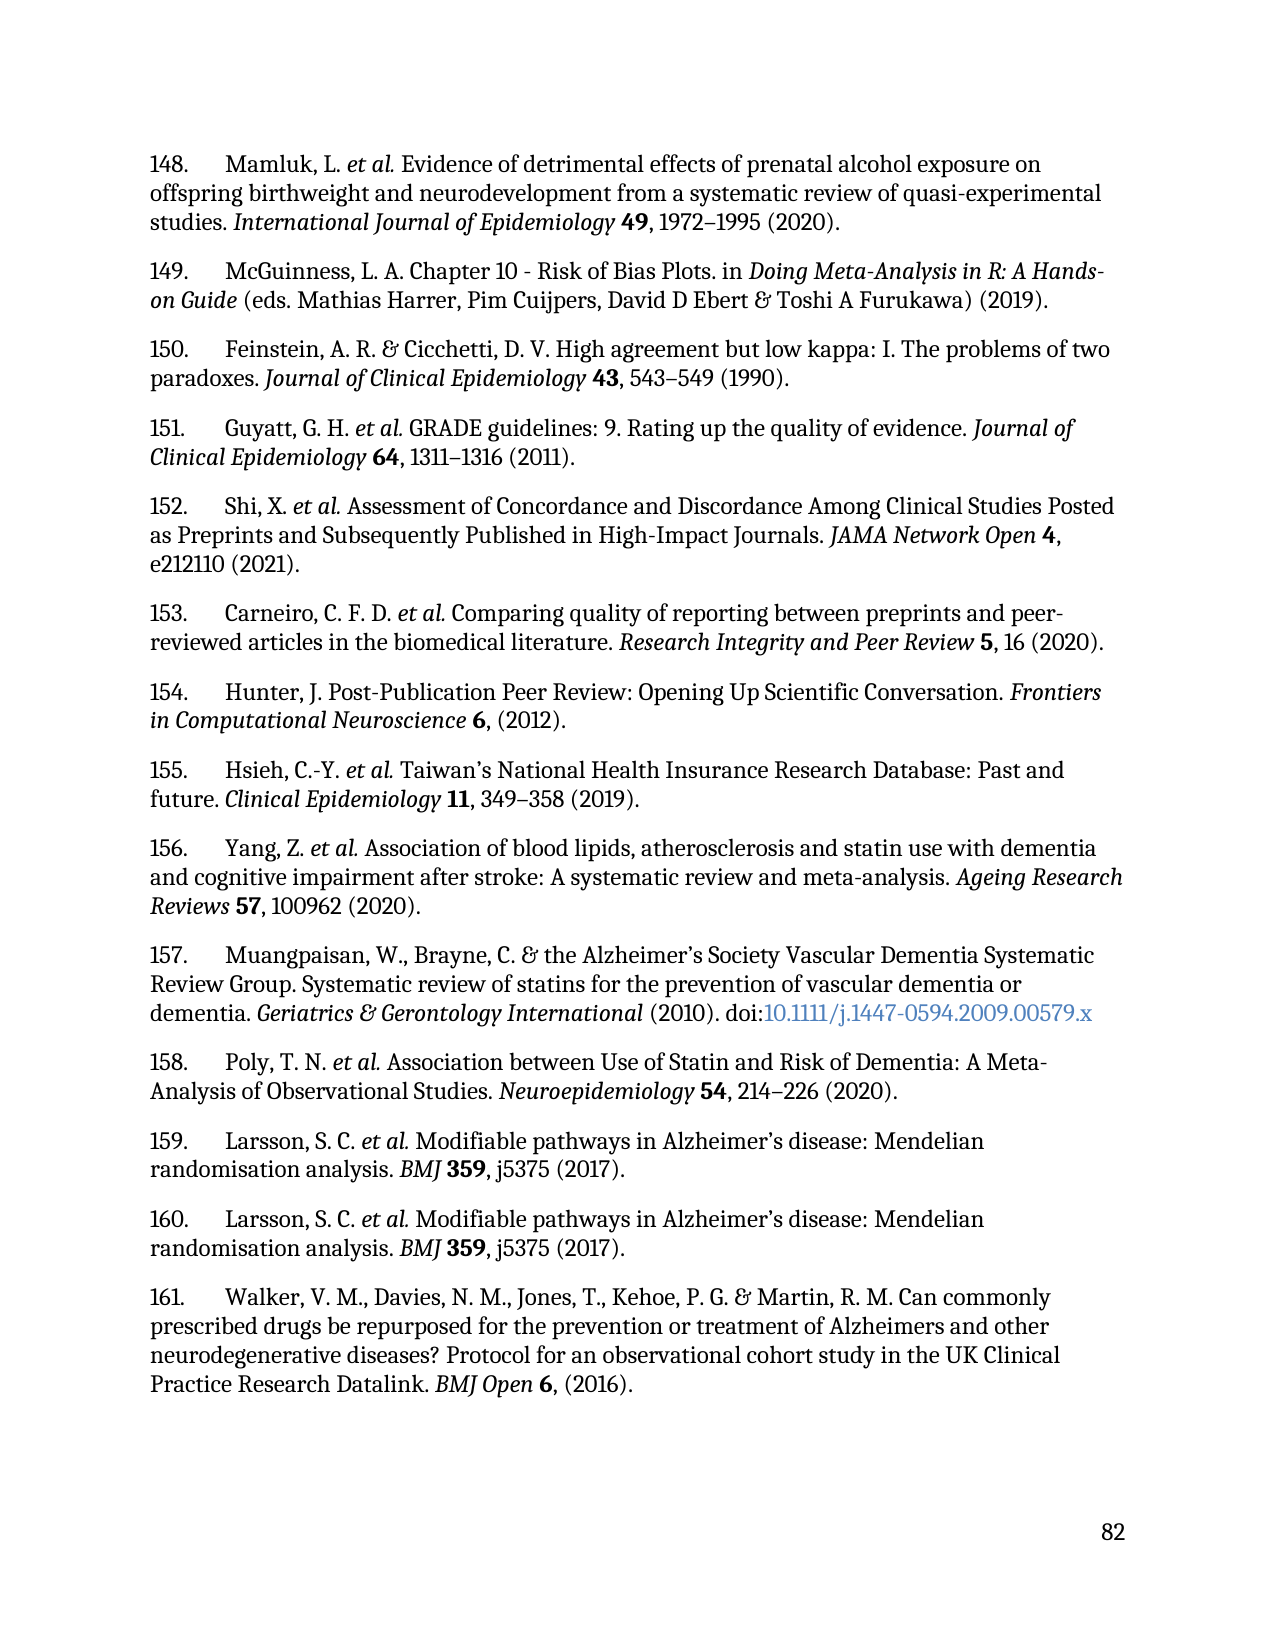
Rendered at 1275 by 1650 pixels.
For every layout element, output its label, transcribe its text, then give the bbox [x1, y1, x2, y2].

text 151. Guyatt, G. H. et al. GRADE guidelines: 9. Rating up the quality of evidence. Journal of Clinical Epidemiology 64, 1311–1316 (2011). [150, 414, 1125, 471]
text 161. Walker, V. M., Davies, N. M., Jones, T., Kehoe, P. G. & Martin, R. M. Can commonly prescribed drugs be repurposed for the prevention or treatment of Alzheimers and other neurodegenerative diseases? Protocol for an observational cohort study in the UK Clinical Practice Research Datalink. BMJ Open 6, (2016). [150, 1283, 1125, 1398]
text 160. Larsson, S. C. et al. Modifiable pathways in Alzheimer’s disease: Mendelian randomisation analysis. BMJ 359, j5375 (2017). [150, 1205, 1125, 1262]
text 158. Poly, T. N. et al. Association between Use of Statin and Risk of Dementia: A Meta-Analysis of Observational Studies. Neuroepidemiology 54, 214–226 (2020). [150, 1048, 1125, 1106]
text 152. Shi, X. et al. Assessment of Concordance and Discordance Among Clinical Studies Posted as Preprints and Subsequently Published in High-Impact Journals. JAMA Network Open 4, e212110 (2021). [150, 492, 1125, 578]
text 159. Larsson, S. C. et al. Modifiable pathways in Alzheimer’s disease: Mendelian randomisation analysis. BMJ 359, j5375 (2017). [150, 1127, 1125, 1184]
text 149. McGuinness, L. A. Chapter 10 - Risk of Bias Plots. in Doing Meta-Analysis in R: A Hands-on Guide (eds. Mathias Harrer, Pim Cuijpers, David D Ebert & Toshi A Furukawa) (2019). [150, 257, 1125, 314]
text 156. Yang, Z. et al. Association of blood lipids, atherosclerosis and statin use with dementia and cognitive impairment after stroke: A systematic review and meta-analysis. Ageing Research Reviews 57, 100962 (2020). [150, 834, 1125, 920]
text 157. Muangpaisan, W., Brayne, C. & the Alzheimer’s Society Vascular Dementia Systematic Review Group. Systematic review of statins for the prevention of vascular dementia or dementia. Geriatrics & Gerontology International (2010). doi:10.1111/j.1447-0594.2009.00579.x [150, 941, 1125, 1027]
text 154. Hunter, J. Post-Publication Peer Review: Opening Up Scientific Conversation. Frontiers in Computational Neuroscience 6, (2012). [150, 677, 1125, 735]
text 155. Hsieh, C.-Y. et al. Taiwan’s National Health Insurance Research Database: Past and future. Clinical Epidemiology 11, 349–358 (2019). [150, 756, 1125, 813]
text 148. Mamluk, L. et al. Evidence of detrimental effects of prenatal alcohol exposure on offspring birthweight and neurodevelopment from a systematic review of quasi-experimental studies. International Journal of Epidemiology 49, 1972–1995 (2020). [150, 150, 1125, 236]
text 153. Carneiro, C. F. D. et al. Comparing quality of reporting between preprints and peer-reviewed articles in the biomedical literature. Research Integrity and Peer Review 5, 16 (2020). [150, 599, 1125, 657]
text 150. Feinstein, A. R. & Cicchetti, D. V. High agreement but low kappa: I. The problems of two paradoxes. Journal of Clinical Epidemiology 43, 543–549 (1990). [150, 335, 1125, 393]
